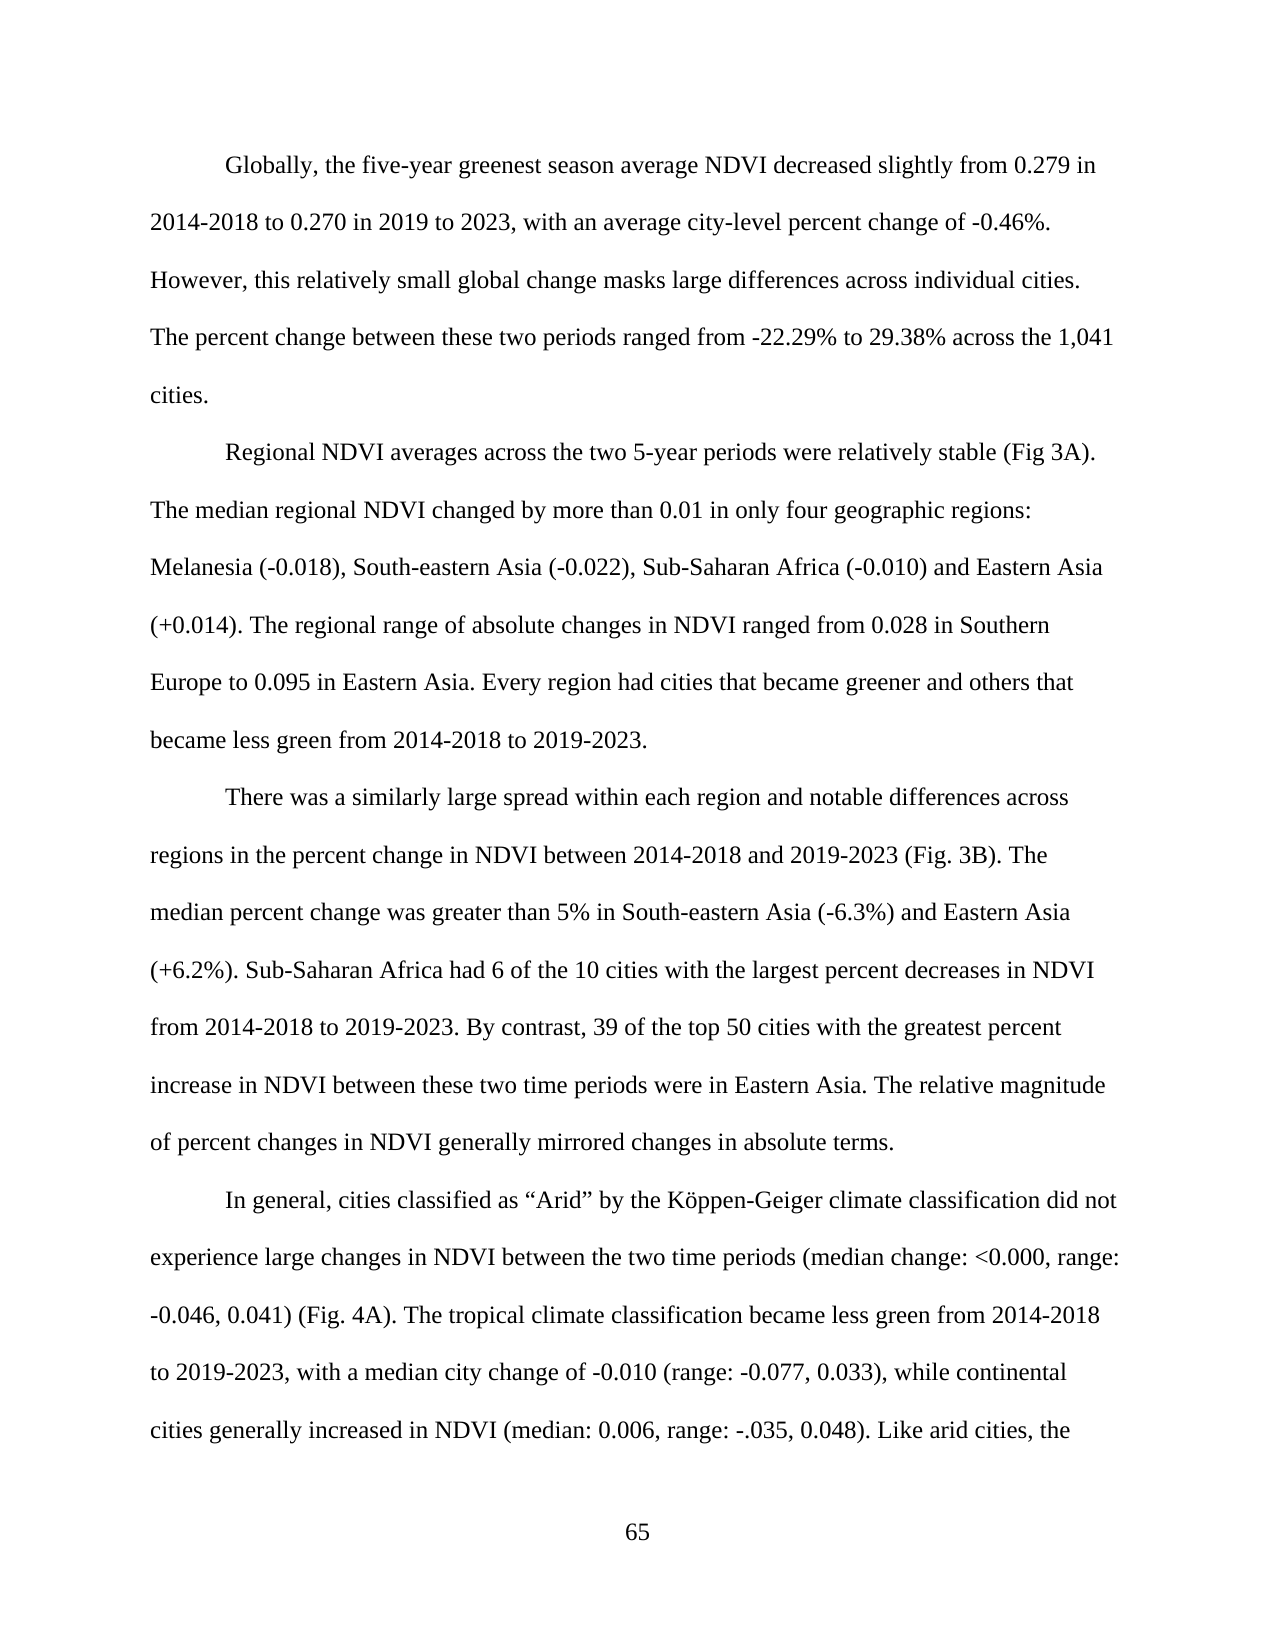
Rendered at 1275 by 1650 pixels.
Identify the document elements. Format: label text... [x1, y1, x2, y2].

text Regional NDVI averages across the two 5-year periods were relatively stable (Fig 3A). The median regional NDVI changed by more than 0.01 in only four geographic regions: Melanesia (-0.018), South-eastern Asia (-0.022), Sub-Saharan Africa (-0.010) and Eastern Asia (+0.014). The regional range of absolute changes in NDVI ranged from 0.028 in Southern Europe to 0.095 in Eastern Asia. Every region had cities that became greener and others that became less green from 2014-2018 to 2019-2023. [150, 437, 1125, 754]
text There was a similarly large spread within each region and notable differences across regions in the percent change in NDVI between 2014-2018 and 2019-2023 (Fig. 3B). The median percent change was greater than 5% in South-eastern Asia (-6.3%) and Eastern Asia (+6.2%). Sub-Saharan Africa had 6 of the 10 cities with the largest percent decreases in NDVI from 2014-2018 to 2019-2023. By contrast, 39 of the top 50 cities with the greatest percent increase in NDVI between these two time periods were in Eastern Asia. The relative magnitude of percent changes in NDVI generally mirrored changes in absolute terms. [150, 782, 1125, 1156]
text Globally, the five-year greenest season average NDVI decreased slightly from 0.279 in 2014-2018 to 0.270 in 2019 to 2023, with an average city-level percent change of -0.46%. However, this relatively small global change masks large differences across individual cities. The percent change between these two periods ranged from -22.29% to 29.38% across the 1,041 cities. [150, 150, 1125, 409]
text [150, 1185, 1125, 1444]
